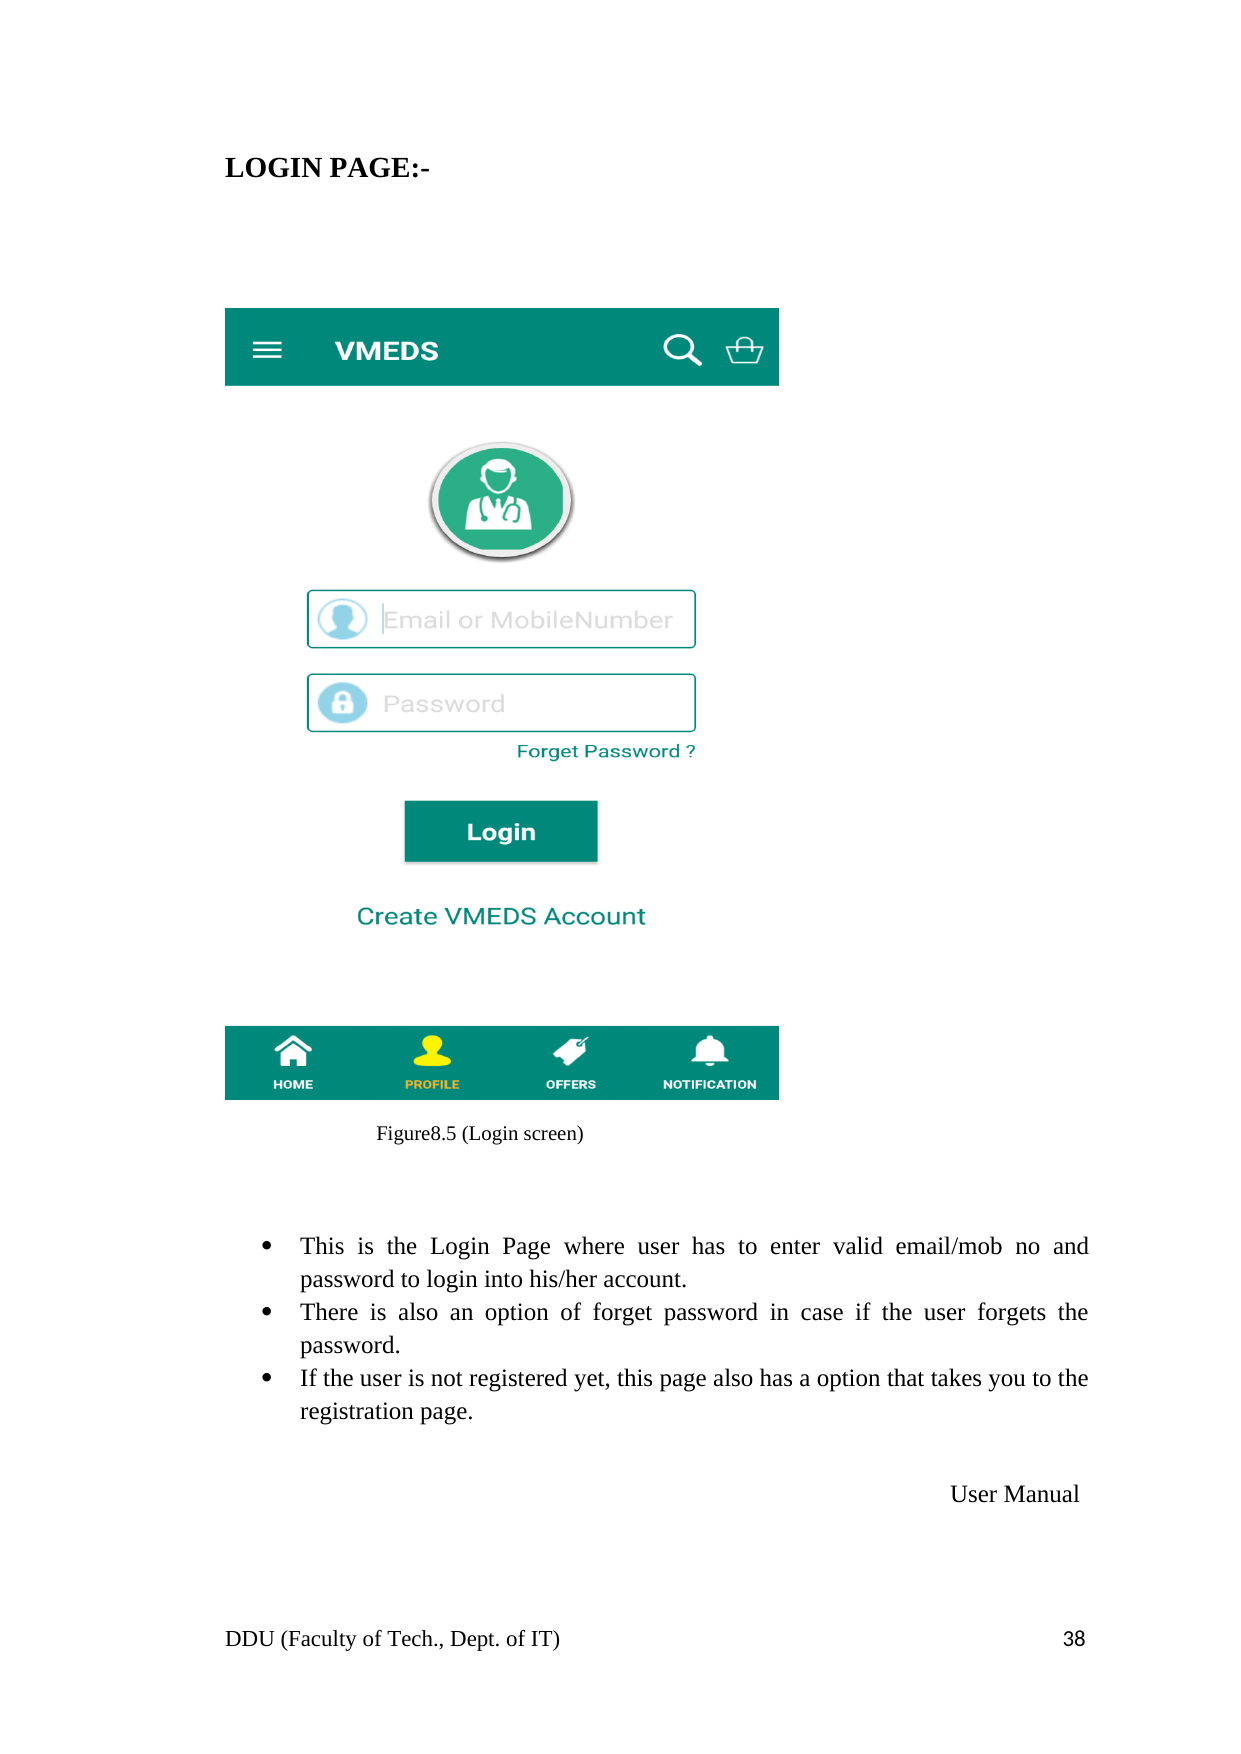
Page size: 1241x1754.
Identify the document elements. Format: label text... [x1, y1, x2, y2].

text Figure8.5 (Login screen) [225, 1120, 1090, 1144]
list If the user is not registered yet, this page also has a option that takes you to the registration page. [262, 1363, 1090, 1425]
text LOGIN PAGE:- [225, 150, 1090, 183]
list There is also an option of forget password in case if the user forgets the password. [262, 1297, 1090, 1359]
picture [225, 308, 779, 1100]
list This is the Login Page where user has to enter valid email/mob no and password to login into his/her account. [262, 1231, 1090, 1293]
text User Manual [825, 1479, 1090, 1508]
